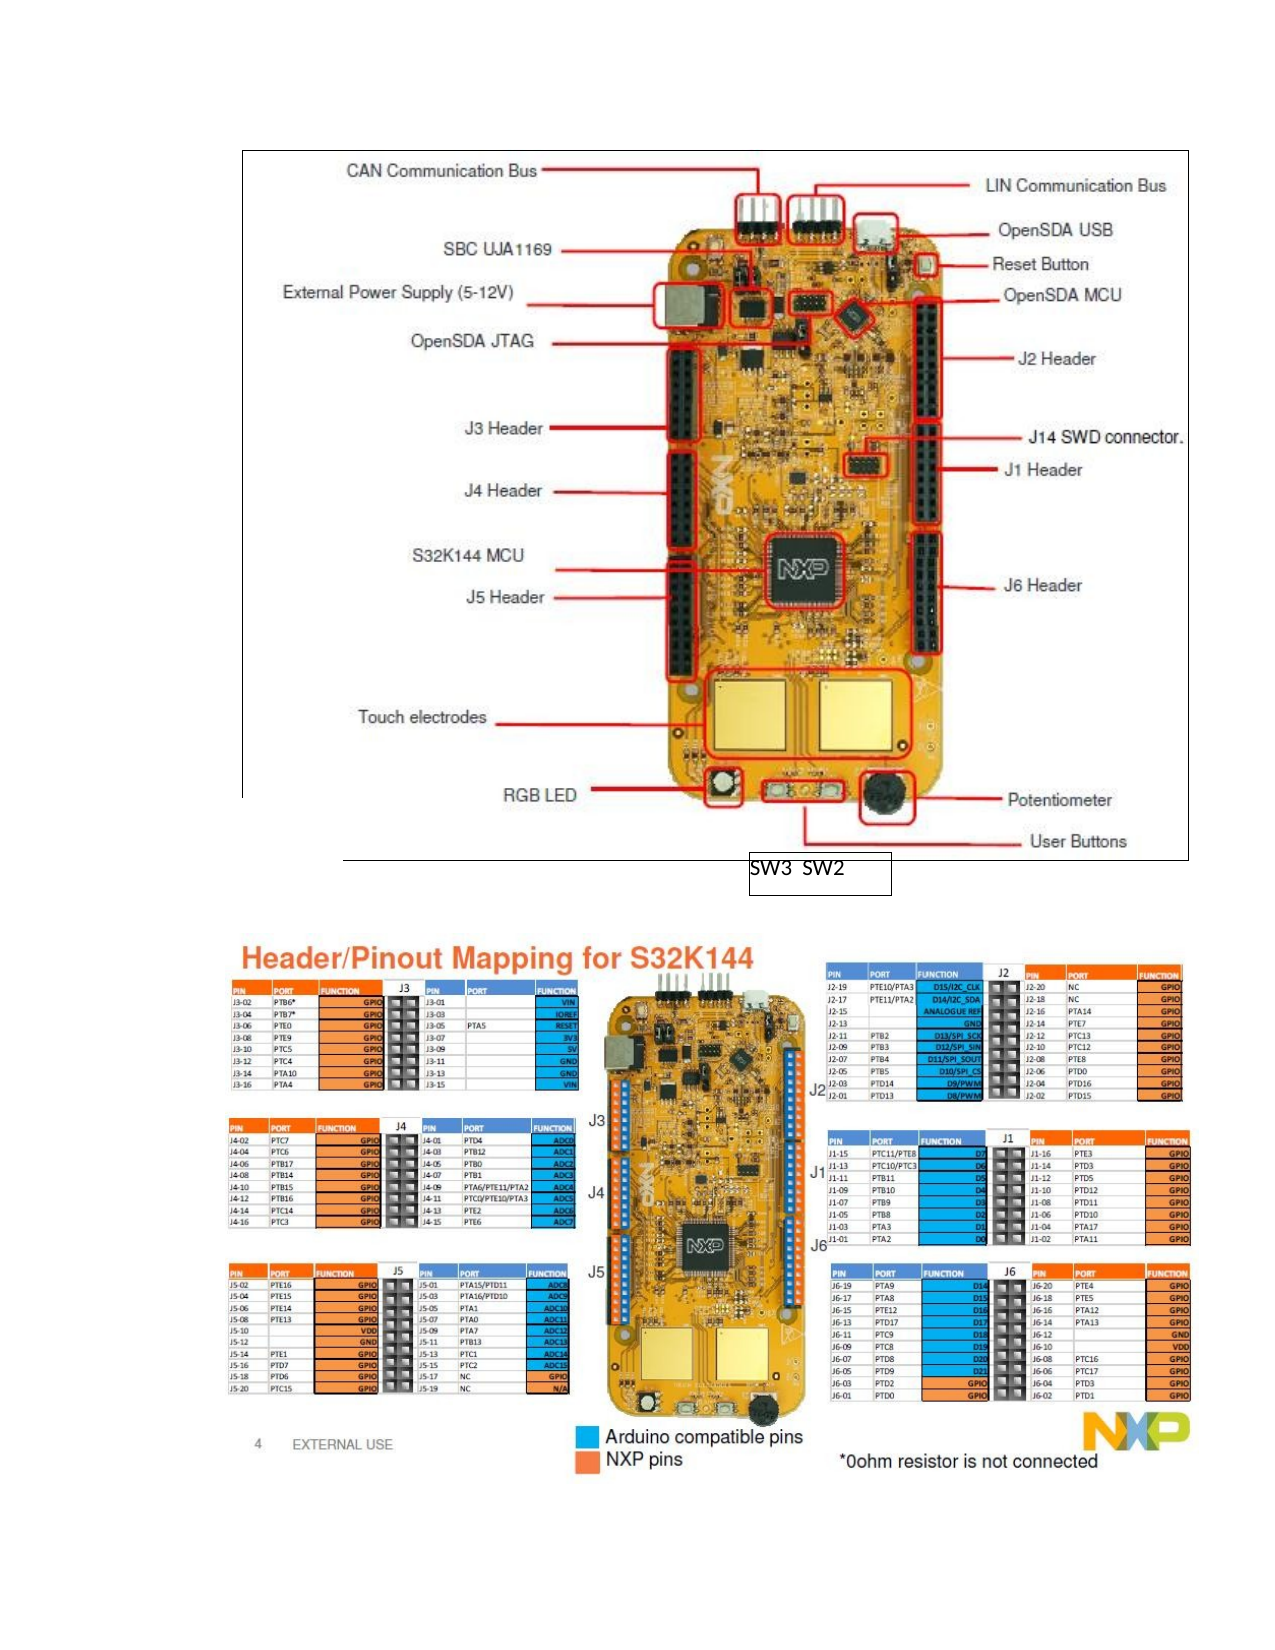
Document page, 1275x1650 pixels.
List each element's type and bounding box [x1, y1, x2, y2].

picture [225, 933, 1199, 1484]
picture [243, 151, 1188, 860]
picture [750, 853, 891, 860]
